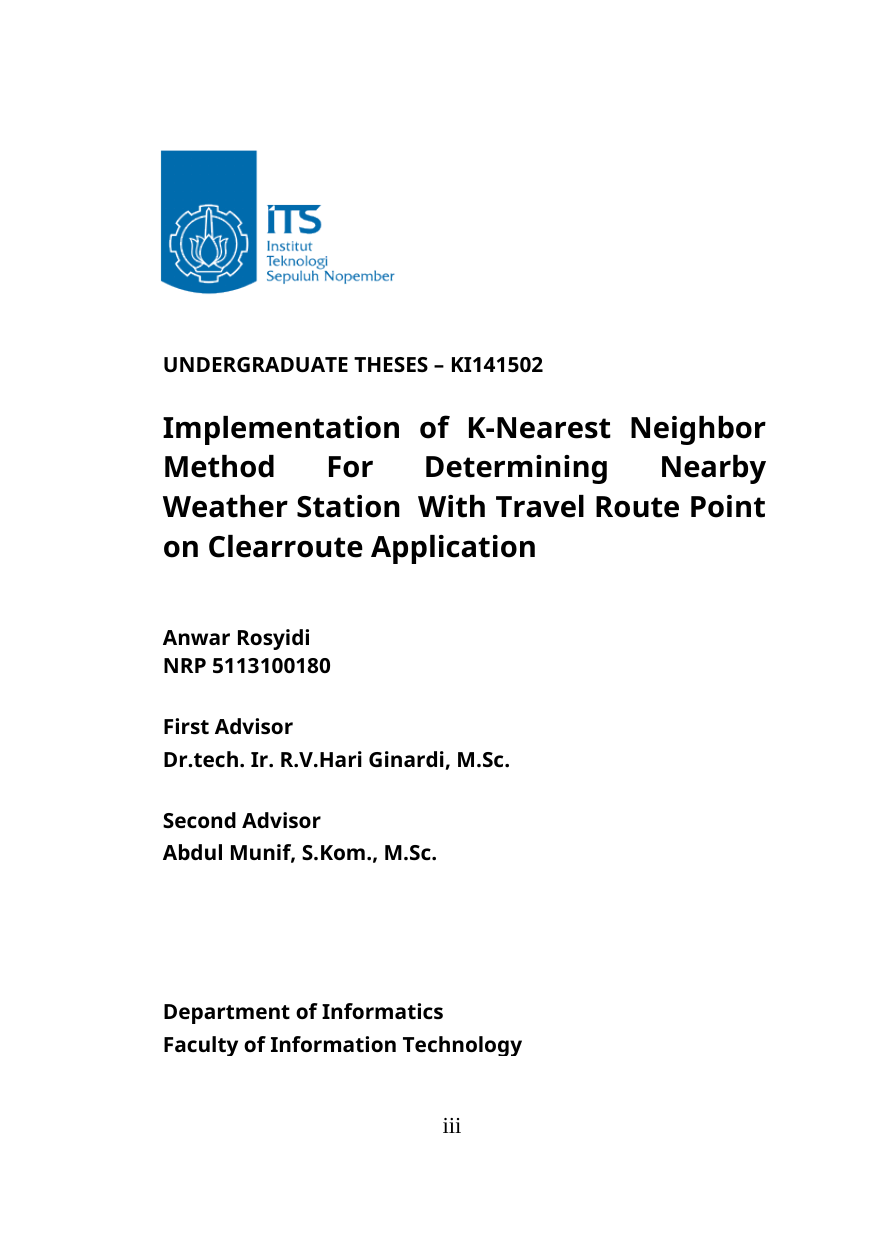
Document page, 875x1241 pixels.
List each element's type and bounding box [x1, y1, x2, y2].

picture [152, 147, 416, 298]
